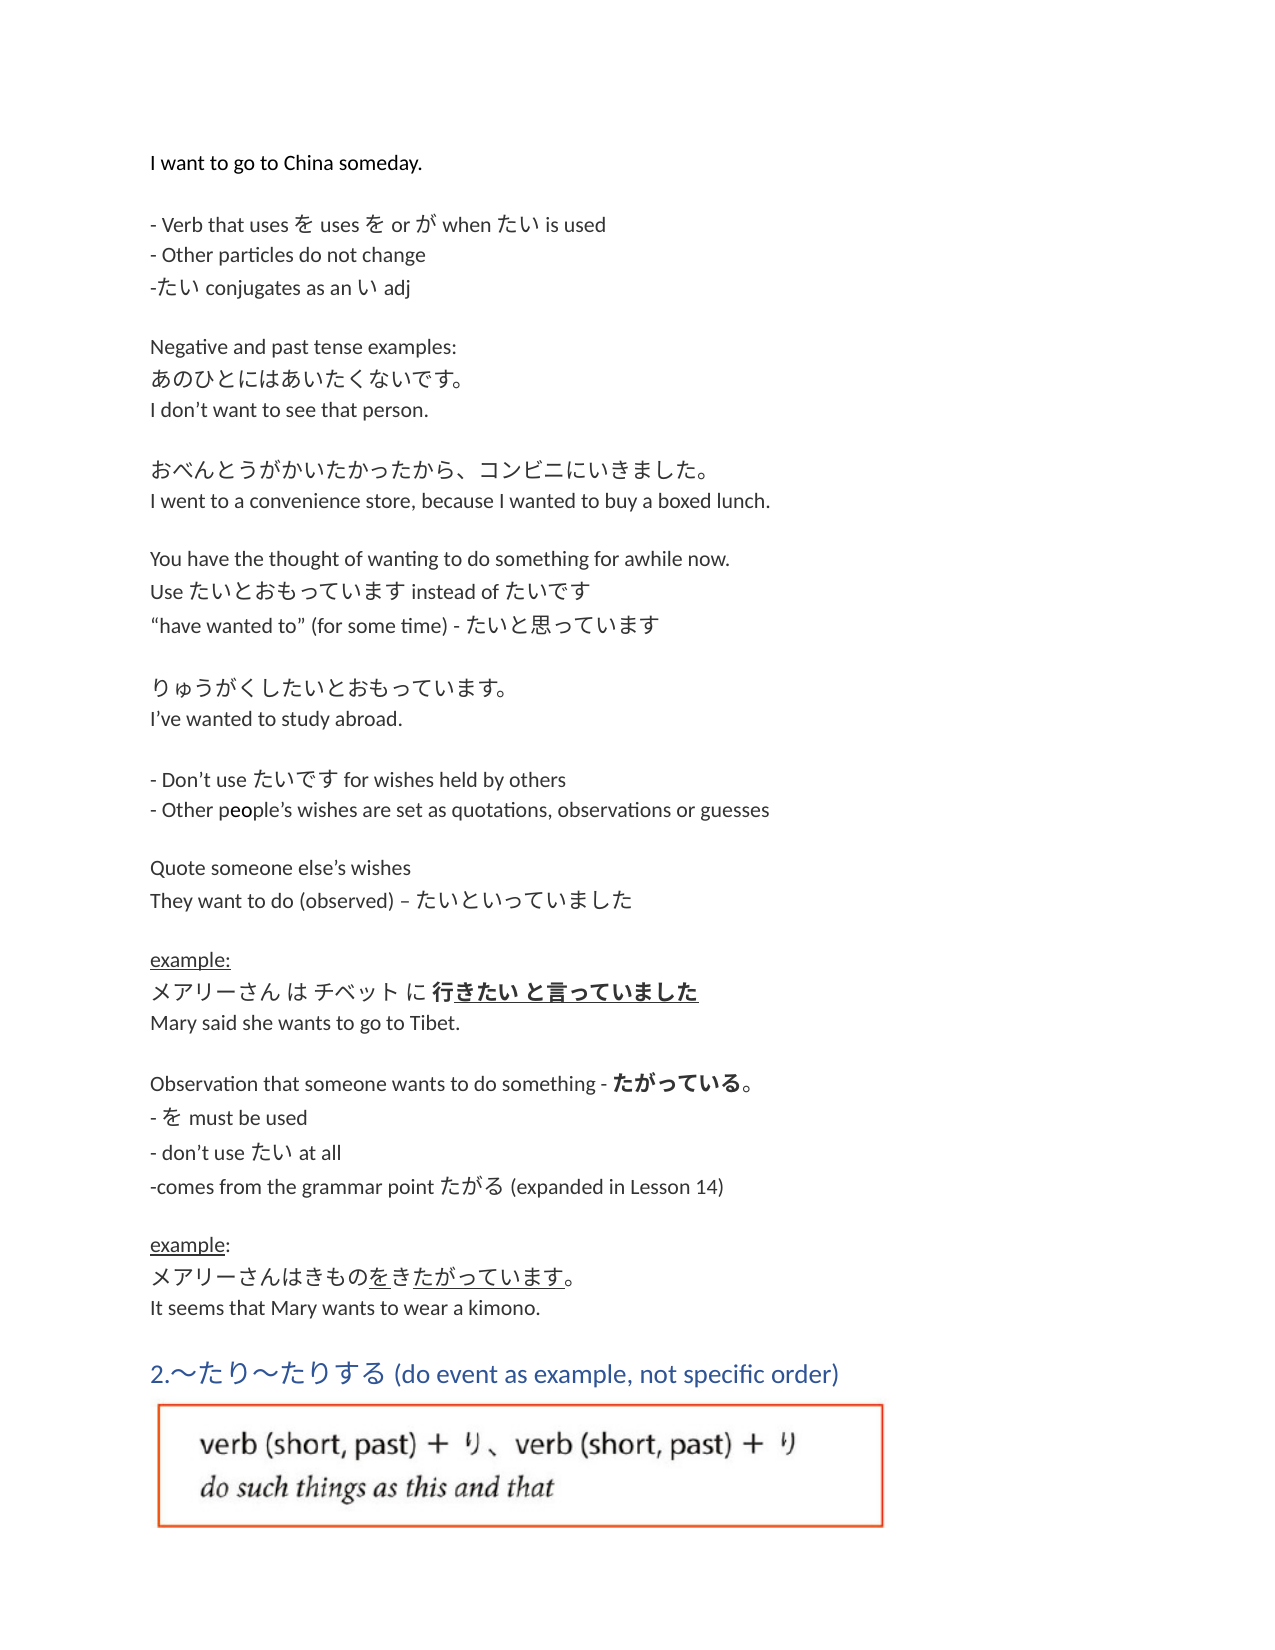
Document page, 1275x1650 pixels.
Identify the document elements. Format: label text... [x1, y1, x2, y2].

text - Other people’s wishes are set as quotations, observations or guesses [150, 797, 1125, 823]
text メアリーさん は チベット に 行きたい と言っていました [150, 974, 1125, 1006]
text Quote someone else’s wishes [150, 854, 1125, 881]
text It seems that Mary wants to wear a kimono. [150, 1294, 1125, 1321]
text - don’t use たい at all [150, 1134, 1125, 1166]
subtitle ～たり～たりする (do event as example, not specific order) [150, 1352, 1125, 1391]
text -たい conjugates as an い adj [150, 270, 1125, 302]
text - Other particles do not change [150, 241, 1125, 268]
text - を must be used [150, 1100, 1125, 1132]
picture [150, 1394, 892, 1528]
text Observation that someone wants to do something - たがっている。 [150, 1066, 1125, 1098]
text example: [150, 946, 1125, 972]
text Mary said she wants to go to Tibet. [150, 1009, 1125, 1035]
text I don’t want to see that person. [150, 396, 1125, 422]
text - Don’t use たいです for wishes held by others [150, 762, 1125, 794]
text “have wanted to” (for some time) - たいと思っています [150, 608, 1125, 639]
text I’ve wanted to study abroad. [150, 705, 1125, 732]
text I went to a convenience store, because I wanted to buy a boxed lunch. [150, 487, 1125, 514]
text Use たいとおもっています instead of たいです [150, 574, 1125, 605]
text I want to go to China someday. [150, 149, 1125, 176]
text Negative and past tense examples: [150, 333, 1125, 359]
text りゅうがくしたいとおもっています。 [150, 671, 1125, 702]
text example: [150, 1232, 1125, 1258]
text -comes from the grammar point たがる (expanded in Lesson 14) [150, 1169, 1125, 1200]
text メアリーさんはきものをきたがっています。 [150, 1260, 1125, 1292]
text They want to do (observed) – たいといっていました [150, 883, 1125, 914]
text - Verb that uses をuses を or が when たい is used [150, 207, 1125, 239]
text おべんとうがかいたかったから、コンビニにいきました。 [150, 453, 1125, 485]
text You have the thought of wanting to do something for awhile now. [150, 545, 1125, 572]
text あのひとにはあいたくないです。 [150, 362, 1125, 393]
